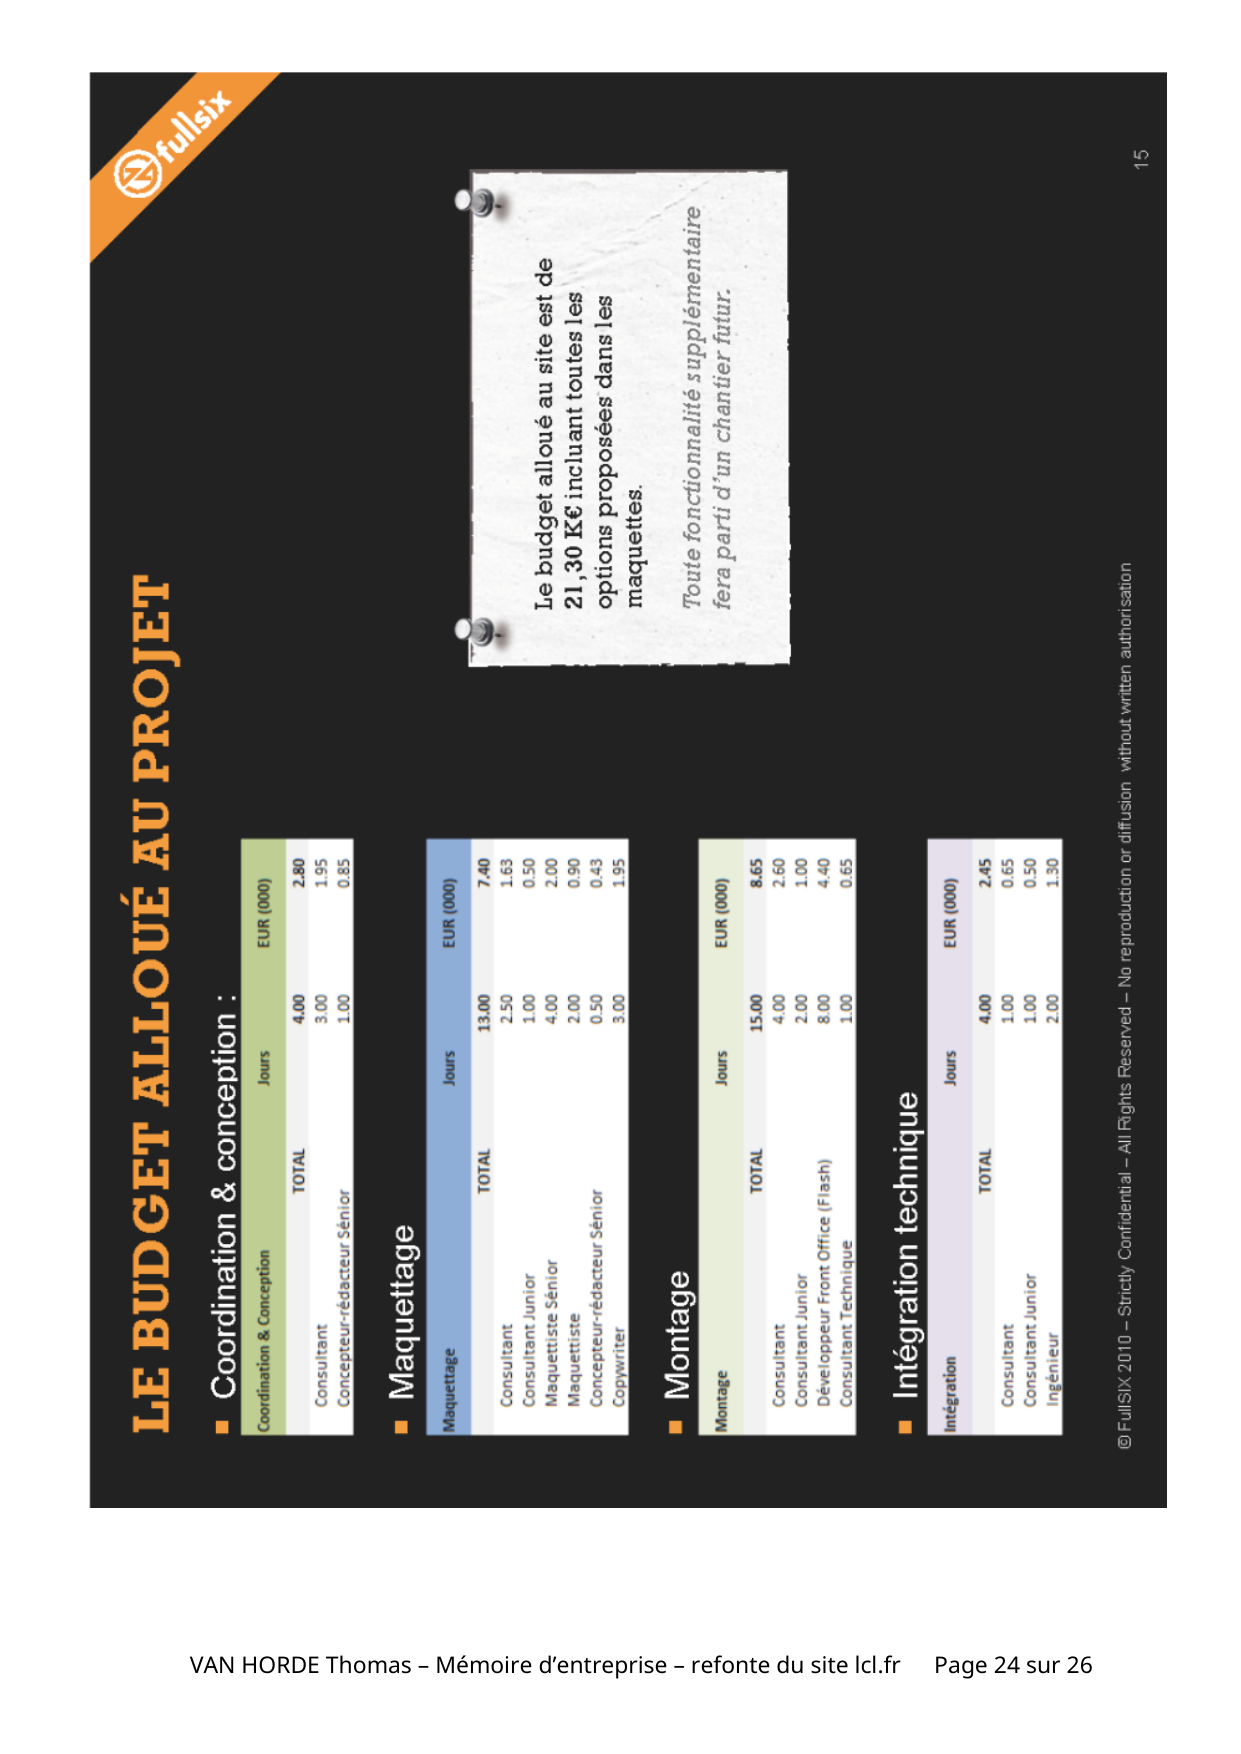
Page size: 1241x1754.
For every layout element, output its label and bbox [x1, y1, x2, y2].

picture [91, 73, 1167, 1506]
